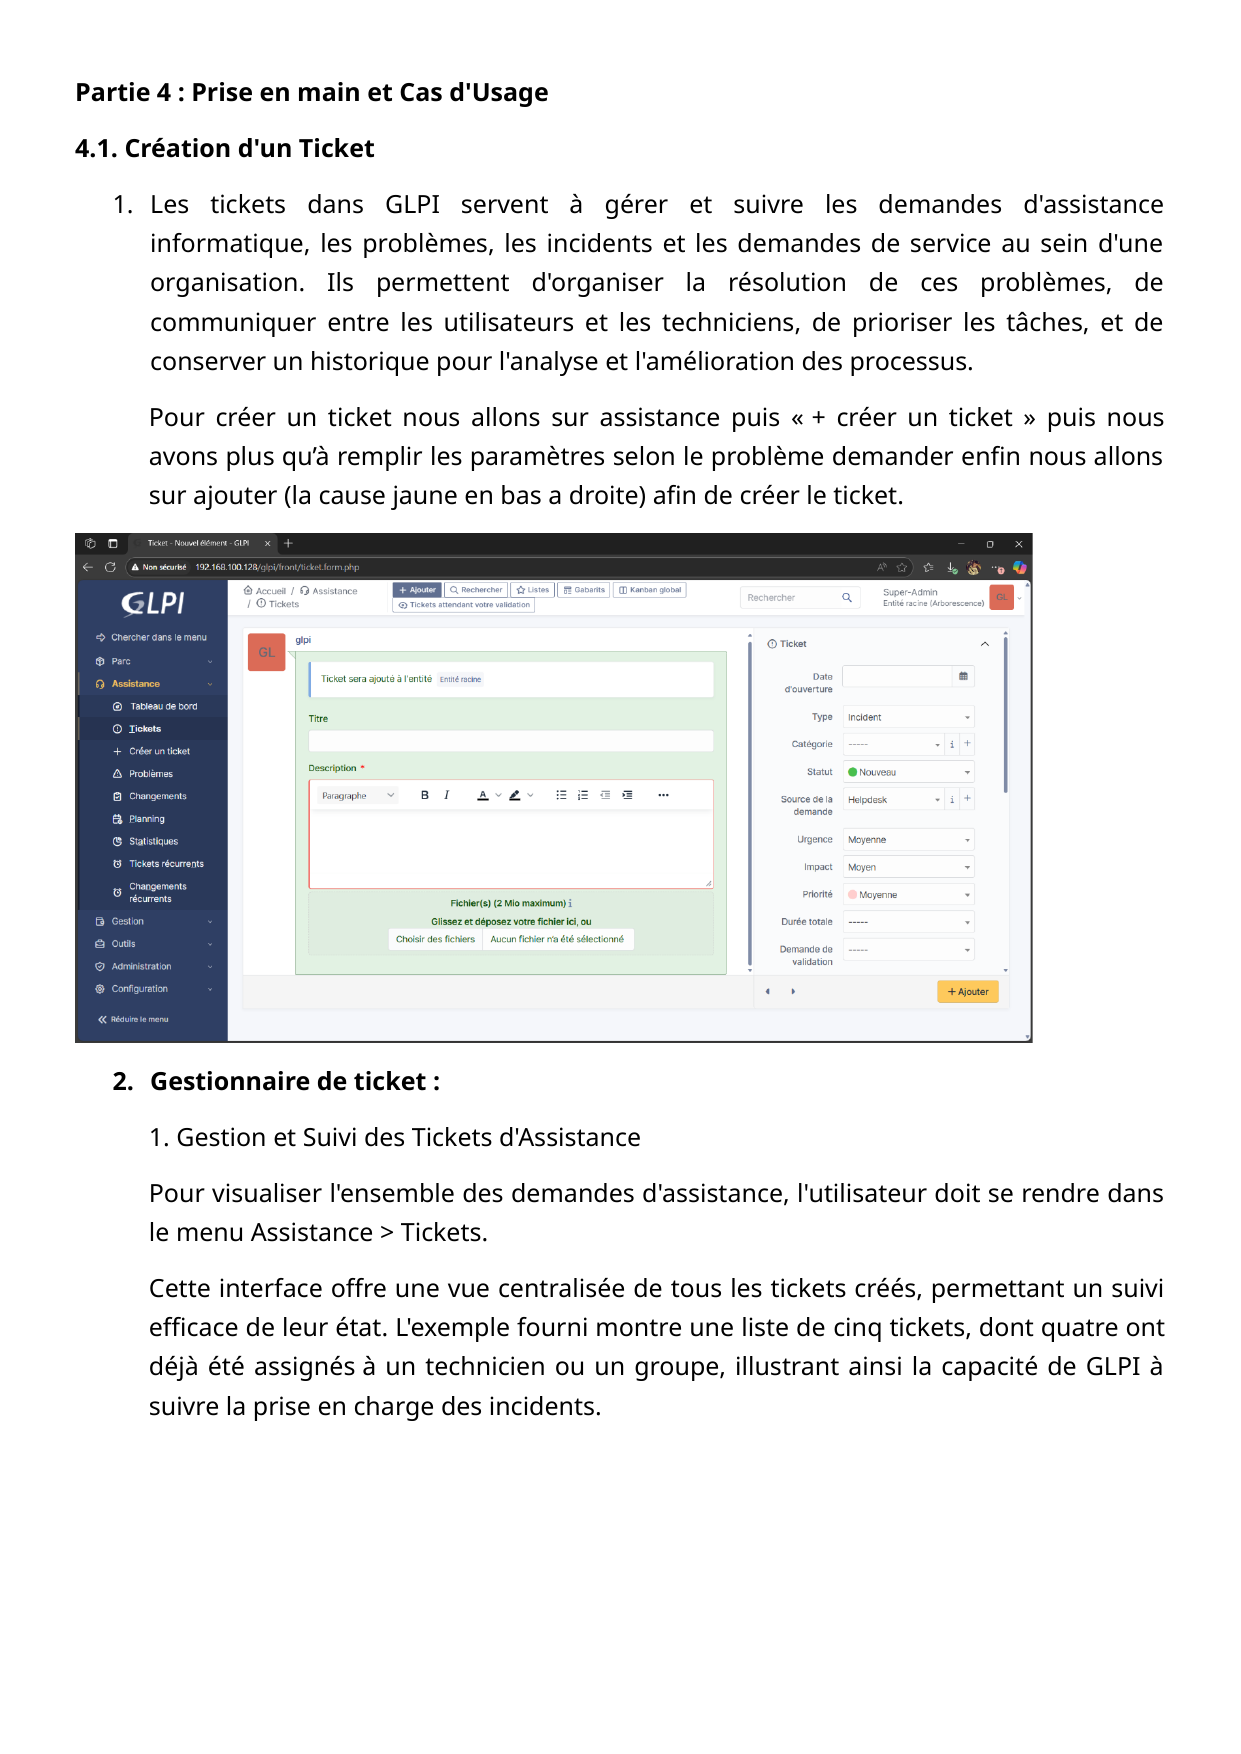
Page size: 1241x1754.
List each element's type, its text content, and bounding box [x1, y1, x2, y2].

picture [75, 533, 1033, 1043]
list Gestionnaire de ticket : [112, 1064, 1165, 1098]
text Pour créer un ticket nous allons sur assistance puis « + créer un ticket » puis nous avons plus qu’à remplir les paramètres selon le problème demander enfin nous allons sur ajouter (la cause jaune en bas a droite) afin de créer le ticket. [149, 399, 1165, 512]
list Les tickets dans GLPI servent à gérer et suivre les demandes d'assistance informatique, les problèmes, les incidents et les demandes de service au sein d'une organisation. Ils permettent d'organiser la résolution de ces problèmes, de communiquer entre les utilisateurs et les techniciens, de prioriser les tâches, et de conserver un historique pour l'analyse et l'amélioration des processus. [112, 187, 1165, 377]
text Partie 4 : Prise en main et Cas d'Usage [75, 75, 1165, 109]
text Cette interface offre une vue centralisée de tous les tickets créés, permettant un suivi efficace de leur état. L'exemple fourni montre une liste de cinq tickets, dont quatre ont déjà été assignés à un technicien ou un groupe, illustrant ainsi la capacité de GLPI à suivre la prise en charge des incidents. [149, 1271, 1165, 1422]
text 1. Gestion et Suivi des Tickets d'Assistance [149, 1120, 1165, 1154]
text 4.1. Création d'un Ticket [75, 131, 1165, 165]
text Pour visualiser l'ensemble des demandes d'assistance, l'utilisateur doit se rendre dans le menu Assistance > Tickets. [149, 1176, 1165, 1249]
